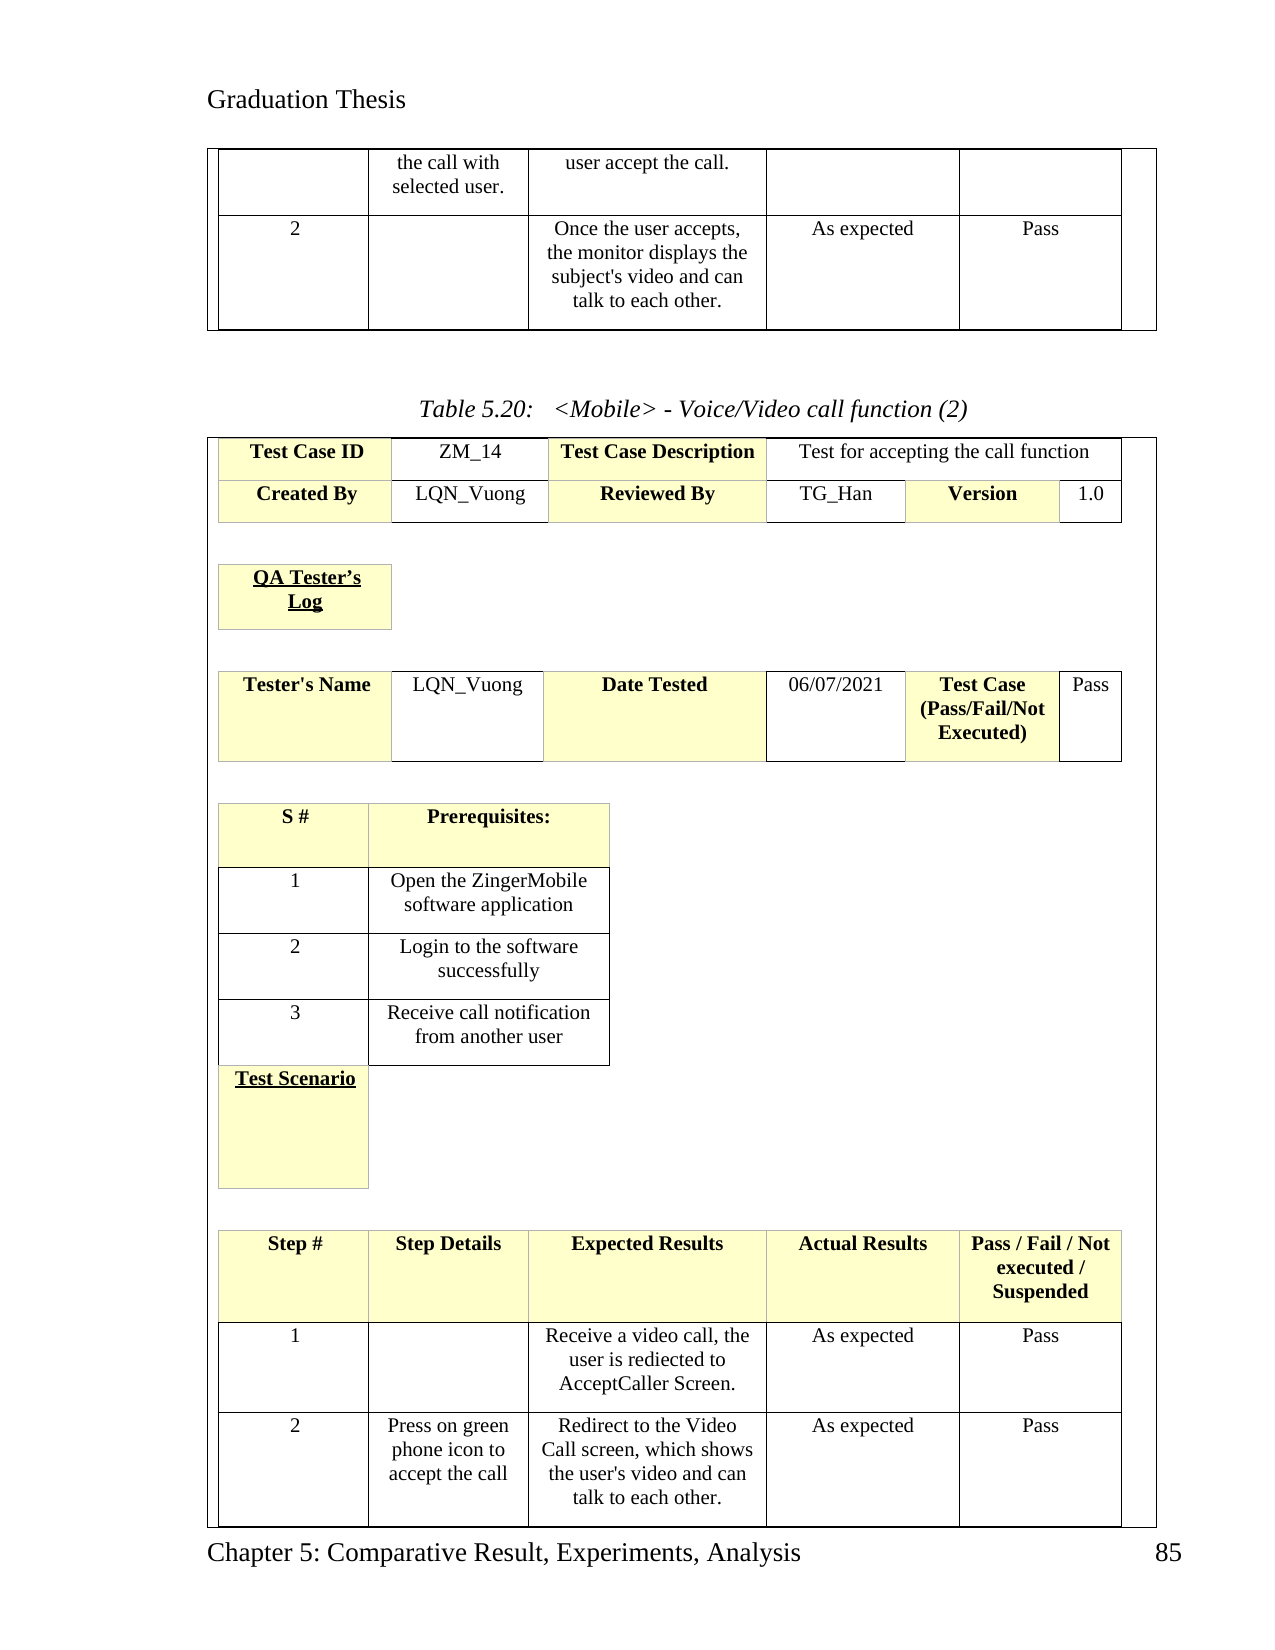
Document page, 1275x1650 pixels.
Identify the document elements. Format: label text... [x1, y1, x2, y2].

table_header [369, 216, 528, 329]
table_header [767, 216, 959, 329]
text <Mobile> - Voice/Video call function (2) [289, 394, 1157, 423]
table_header [529, 216, 766, 329]
table_header [767, 150, 959, 215]
table_header [208, 438, 1156, 1527]
table_header [219, 150, 368, 215]
table_header [208, 149, 218, 330]
table_header [1122, 149, 1156, 330]
table_header [219, 216, 368, 329]
table_header [960, 216, 1121, 329]
table_header [960, 150, 1121, 215]
table_header [529, 150, 766, 215]
table_header [369, 150, 528, 215]
